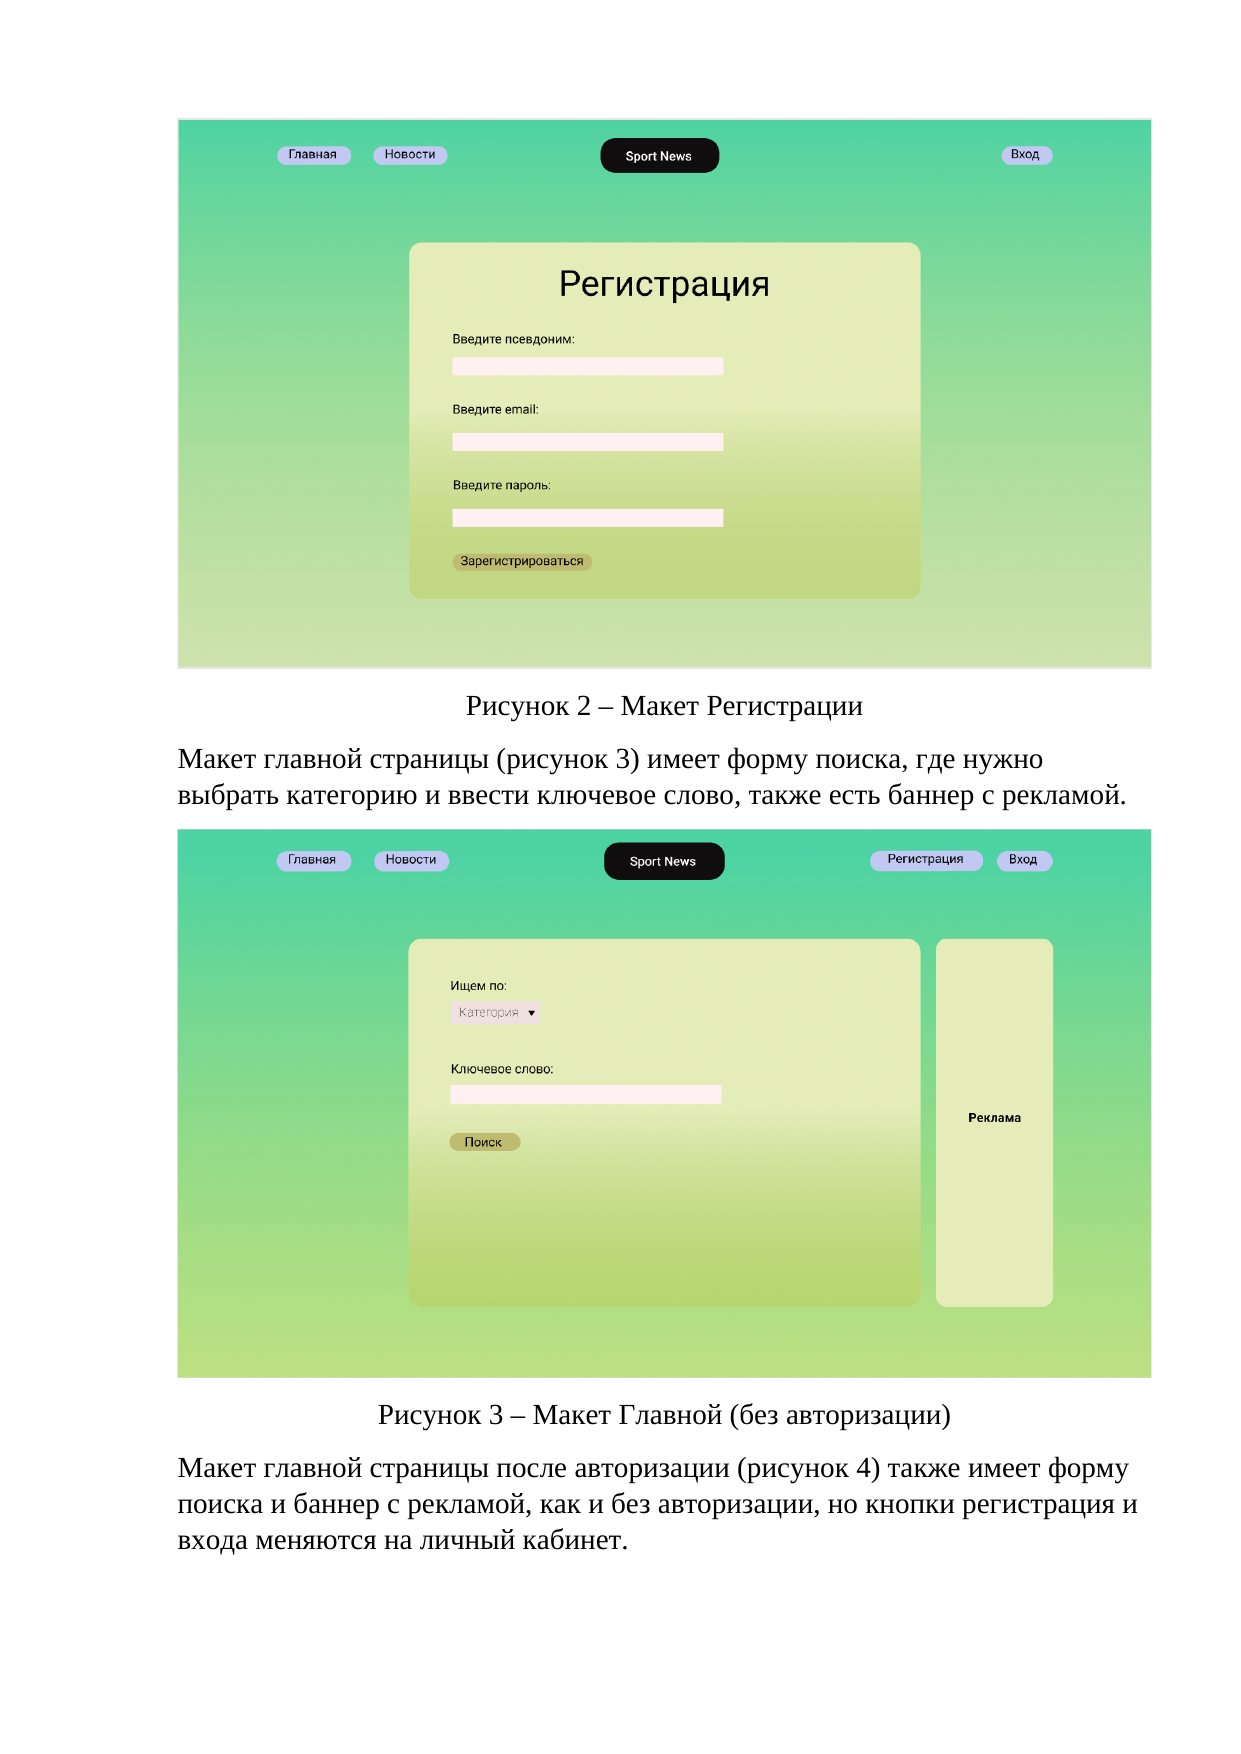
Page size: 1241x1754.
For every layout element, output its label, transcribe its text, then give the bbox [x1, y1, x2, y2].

text Макет главной страницы после авторизации (рисунок 4) также имеет форму поиска и баннер с рекламой, как и без авторизации, но кнопки регистрация и входа меняются на личный кабинет. [177, 1450, 1152, 1556]
text Рисунок 2 – Макет Регистрации [177, 688, 1152, 722]
picture [177, 118, 1152, 669]
text Рисунок 3 – Макет Главной (без авторизации) [177, 1397, 1152, 1431]
picture [177, 829, 1152, 1378]
text Макет главной страницы (рисунок 3) имеет форму поиска, где нужно выбрать категорию и ввести ключевое слово, также есть баннер с рекламой. [177, 741, 1152, 811]
